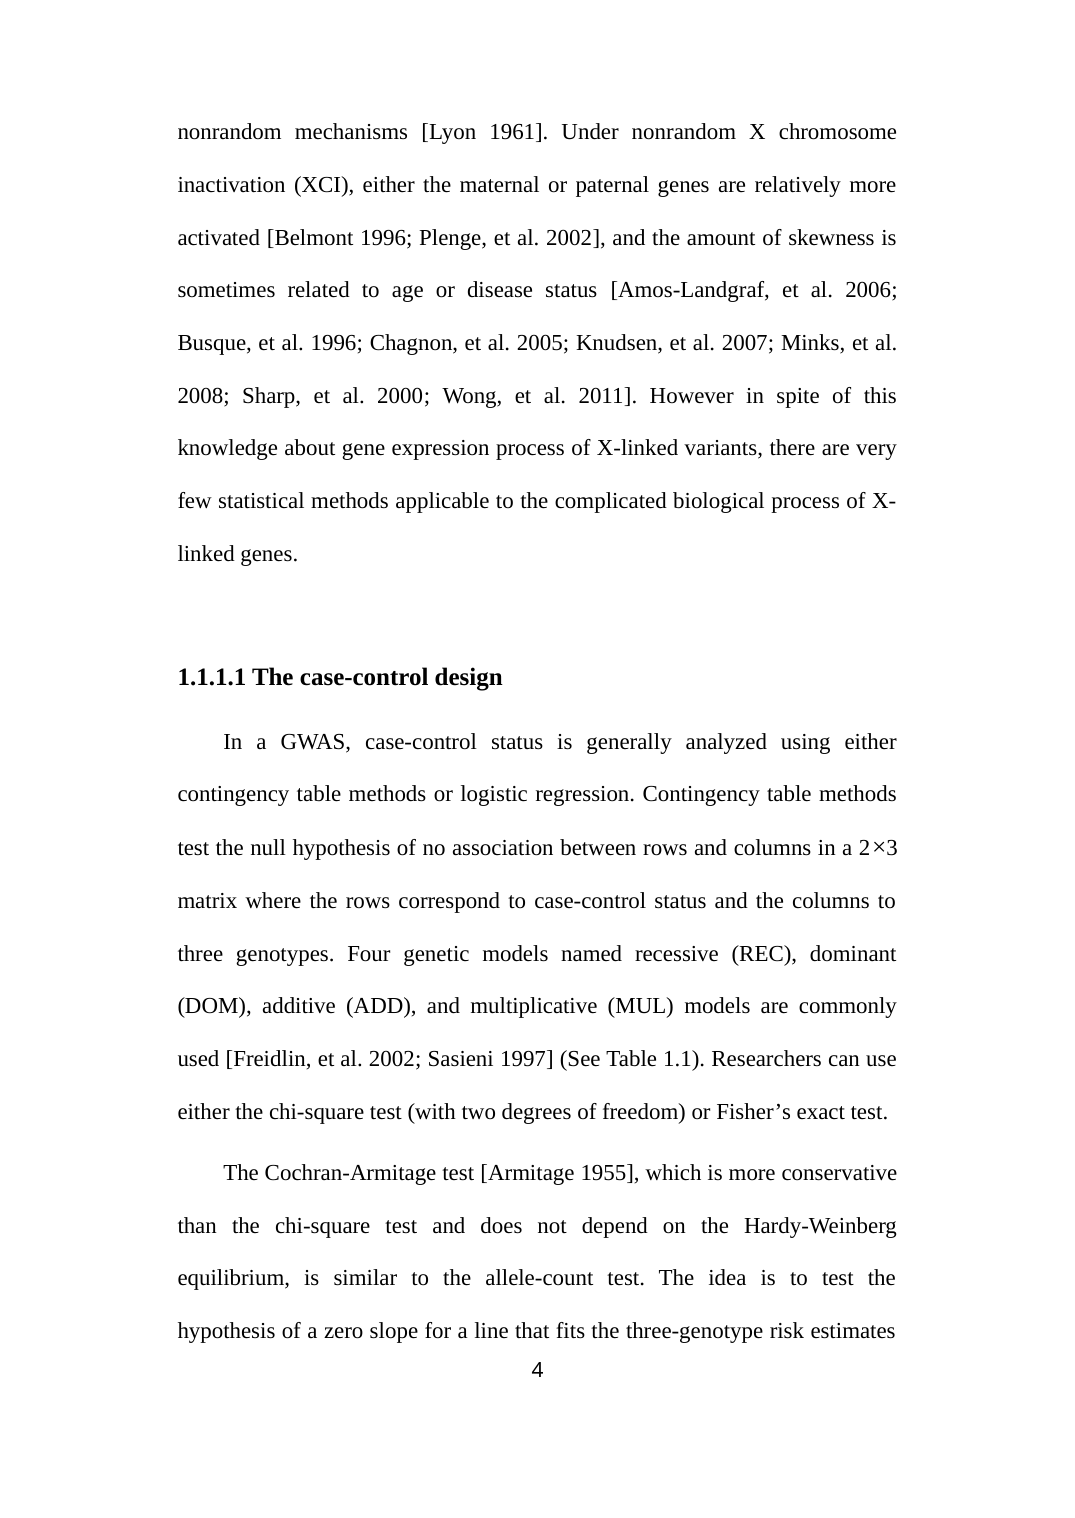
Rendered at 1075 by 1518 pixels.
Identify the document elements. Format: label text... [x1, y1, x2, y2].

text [177, 1159, 898, 1343]
text In a GWAS, case-control status is generally analyzed using either contingency table methods or logistic regression. Contingency table methods test the null hypothesis of no association between rows and columns in a 23 matrix where the rows correspond to case-control status and the columns to three genotypes. Four genetic models named recessive (REC), dominant (DOM), additive (ADD), and multiplicative (MUL) models are commonly used [Freidlin, et al. 2002; Sasieni 1997] (See Table 1.1). Researchers can use either the chi-square test (with two degrees of freedom) or Fisher’s exact test. [177, 728, 898, 1124]
text 1.1.1.1 The case-control design [177, 662, 898, 691]
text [177, 118, 898, 566]
